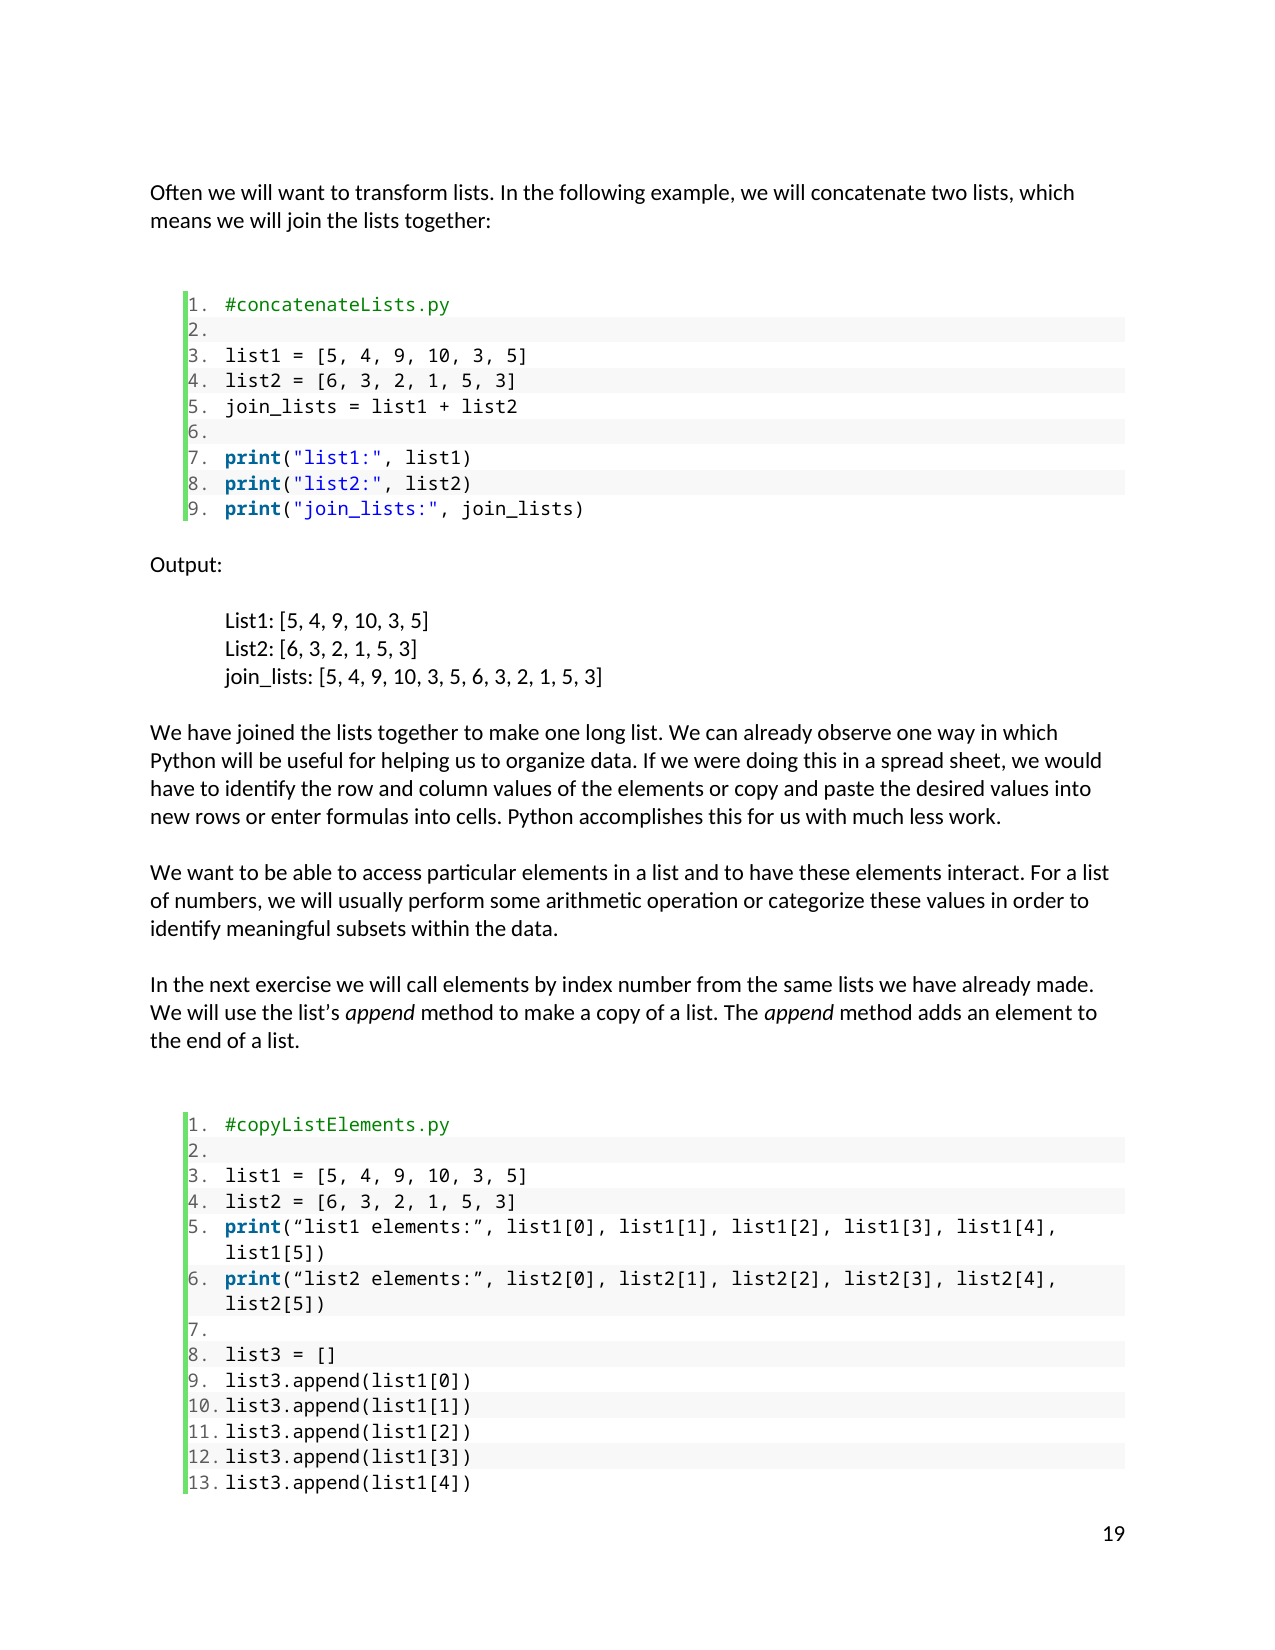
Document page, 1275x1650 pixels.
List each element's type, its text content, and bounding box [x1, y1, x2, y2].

list join_lists = list1 + list2 [188, 393, 1125, 419]
list list3 = [] [188, 1341, 1125, 1367]
list list3.append(list1[3]) [188, 1443, 1125, 1469]
list print("list2:", list2) [188, 470, 1125, 495]
list list3.append(list1[4]) [188, 1469, 1125, 1494]
list list2 = [6, 3, 2, 1, 5, 3] [188, 368, 1125, 393]
text We have joined the lists together to make one long list. We can already observe one way in which Python will be useful for helping us to organize data. If we were doing this in a spread sheet, we would have to identify the row and column values of the elements or copy and paste the desired values into new rows or enter formulas into cells. Python accomplishes this for us with much less work. [150, 718, 1125, 830]
list print("list1:", list1) [188, 444, 1125, 470]
list print(“list2 elements:”, list2[0], list2[1], list2[2], list2[3], list2[4], list2[5]) [188, 1265, 1125, 1316]
list list3.append(list1[0]) [188, 1367, 1125, 1392]
list #copyListElements.py [188, 1112, 1125, 1137]
list print("join_lists:", join_lists) [188, 495, 1125, 521]
list list1 = [5, 4, 9, 10, 3, 5] [188, 1163, 1125, 1188]
text Output: [150, 550, 1125, 578]
text In the next exercise we will call elements by index number from the same lists we have already made. We will use the list’s append method to make a copy of a list. The append method adds an element to the end of a list. [150, 970, 1125, 1054]
text join_lists: [5, 4, 9, 10, 3, 5, 6, 3, 2, 1, 5, 3] [225, 662, 1125, 690]
text List1: [5, 4, 9, 10, 3, 5] [225, 606, 1125, 634]
list list3.append(list1[2]) [188, 1418, 1125, 1443]
text We want to be able to access particular elements in a list and to have these elements interact. For a list of numbers, we will usually perform some arithmetic operation or categorize these values in order to identify meaningful subsets within the data. [150, 858, 1125, 942]
text List2: [6, 3, 2, 1, 5, 3] [225, 634, 1125, 662]
text Often we will want to transform lists. In the following example, we will concatenate two lists, which means we will join the lists together: [150, 178, 1125, 234]
list print(“list1 elements:”, list1[0], list1[1], list1[2], list1[3], list1[4], list1[5]) [188, 1214, 1125, 1265]
list list3.append(list1[1]) [188, 1392, 1125, 1418]
list list2 = [6, 3, 2, 1, 5, 3] [188, 1188, 1125, 1214]
list #concatenateLists.py [188, 291, 1125, 317]
list list1 = [5, 4, 9, 10, 3, 5] [188, 342, 1125, 368]
